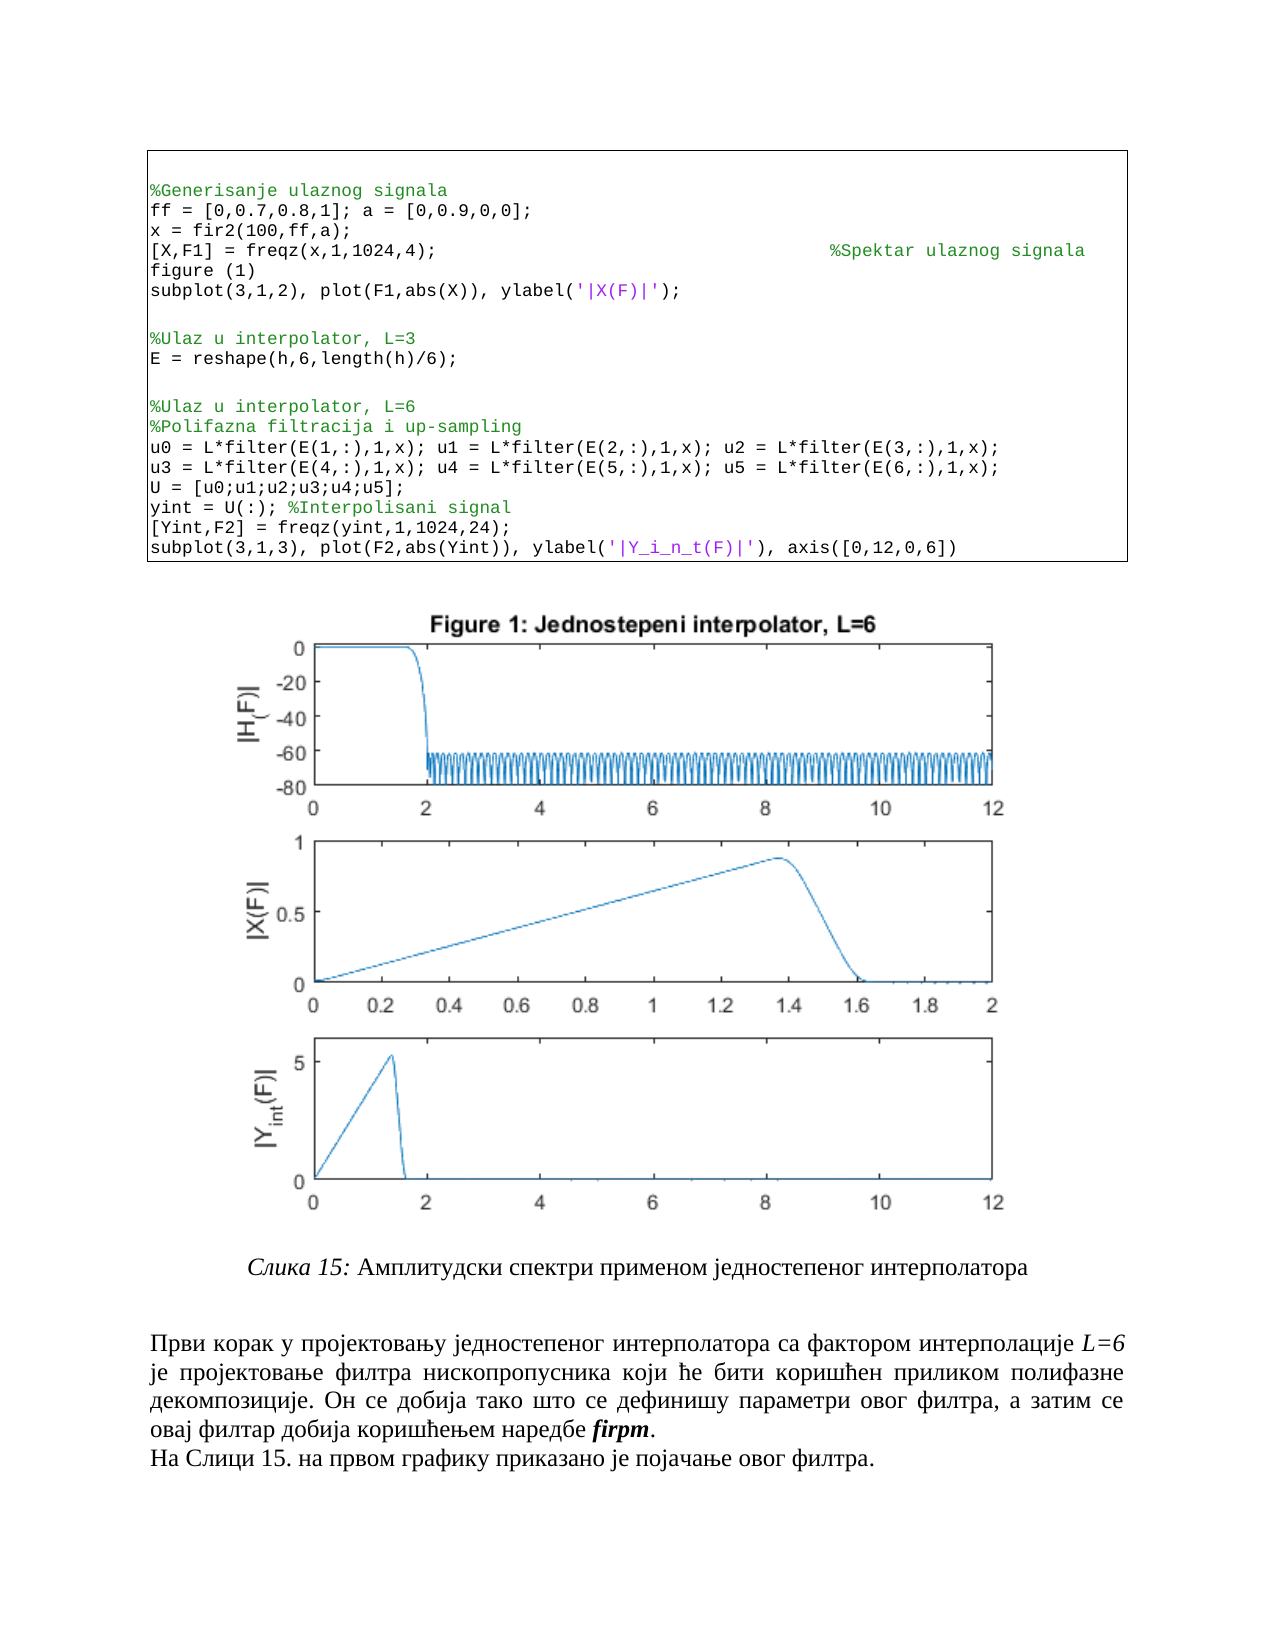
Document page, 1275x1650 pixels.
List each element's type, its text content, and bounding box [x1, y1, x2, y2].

text subplot(3,1,3), plot(F2,abs(Yint)), ylabel('|Y_i_n_t(F)|'), axis([0,12,0,6]) [148, 536, 1127, 561]
text x = fir2(100,ff,a); [150, 221, 1125, 241]
text На Слици 15. на првом графику приказано је појачање овог филтра. [150, 1443, 1125, 1472]
text %Polifazna filtracija i up-sampling [150, 418, 1125, 438]
text Слика 15: Амплитудски спектри применом једностепеног интерполатора [150, 1252, 1125, 1281]
text %Ulaz u interpolator, L=6 [150, 398, 1125, 418]
text yint = U(:); %Interpolisani signal [150, 498, 1125, 519]
text %Ulaz u interpolator, L=3 [150, 330, 1125, 350]
text u3 = L*filter(E(4,:),1,x); u4 = L*filter(E(5,:),1,x); u5 = L*filter(E(6,:),1,x); [150, 458, 1125, 478]
text figure (1) [150, 262, 1125, 282]
text [X,F1] = freqz(x,1,1024,4); %Spektar ulaznog signala [150, 241, 1125, 262]
text subplot(3,1,2), plot(F1,abs(X)), ylabel('|X(F)|'); [150, 282, 1125, 302]
text u0 = L*filter(E(1,:),1,x); u1 = L*filter(E(2,:),1,x); u2 = L*filter(E(3,:),1,x); [150, 438, 1125, 458]
text E = reshape(h,6,length(h)/6); [150, 350, 1125, 370]
text Први корак у пројектовању једностепеног интерполатора са фактором интерполације L=6 је пројектовање филтра нископропусника који ће бити коришћен приликом полифазне декомпозиције. Он се добија такo што се дефинишу параметри овог филтра, а затим се овај филтар добија коришћењем наредбе firpm. [150, 1328, 1125, 1443]
text [Yint,F2] = freqz(yint,1,1024,24); [150, 519, 1125, 536]
picture [200, 595, 1075, 1252]
text ff = [0,0.7,0.8,1]; a = [0,0.9,0,0]; [150, 201, 1125, 221]
text %Generisanje ulaznog signala [150, 181, 1125, 201]
text U = [u0;u1;u2;u3;u4;u5]; [150, 478, 1125, 498]
